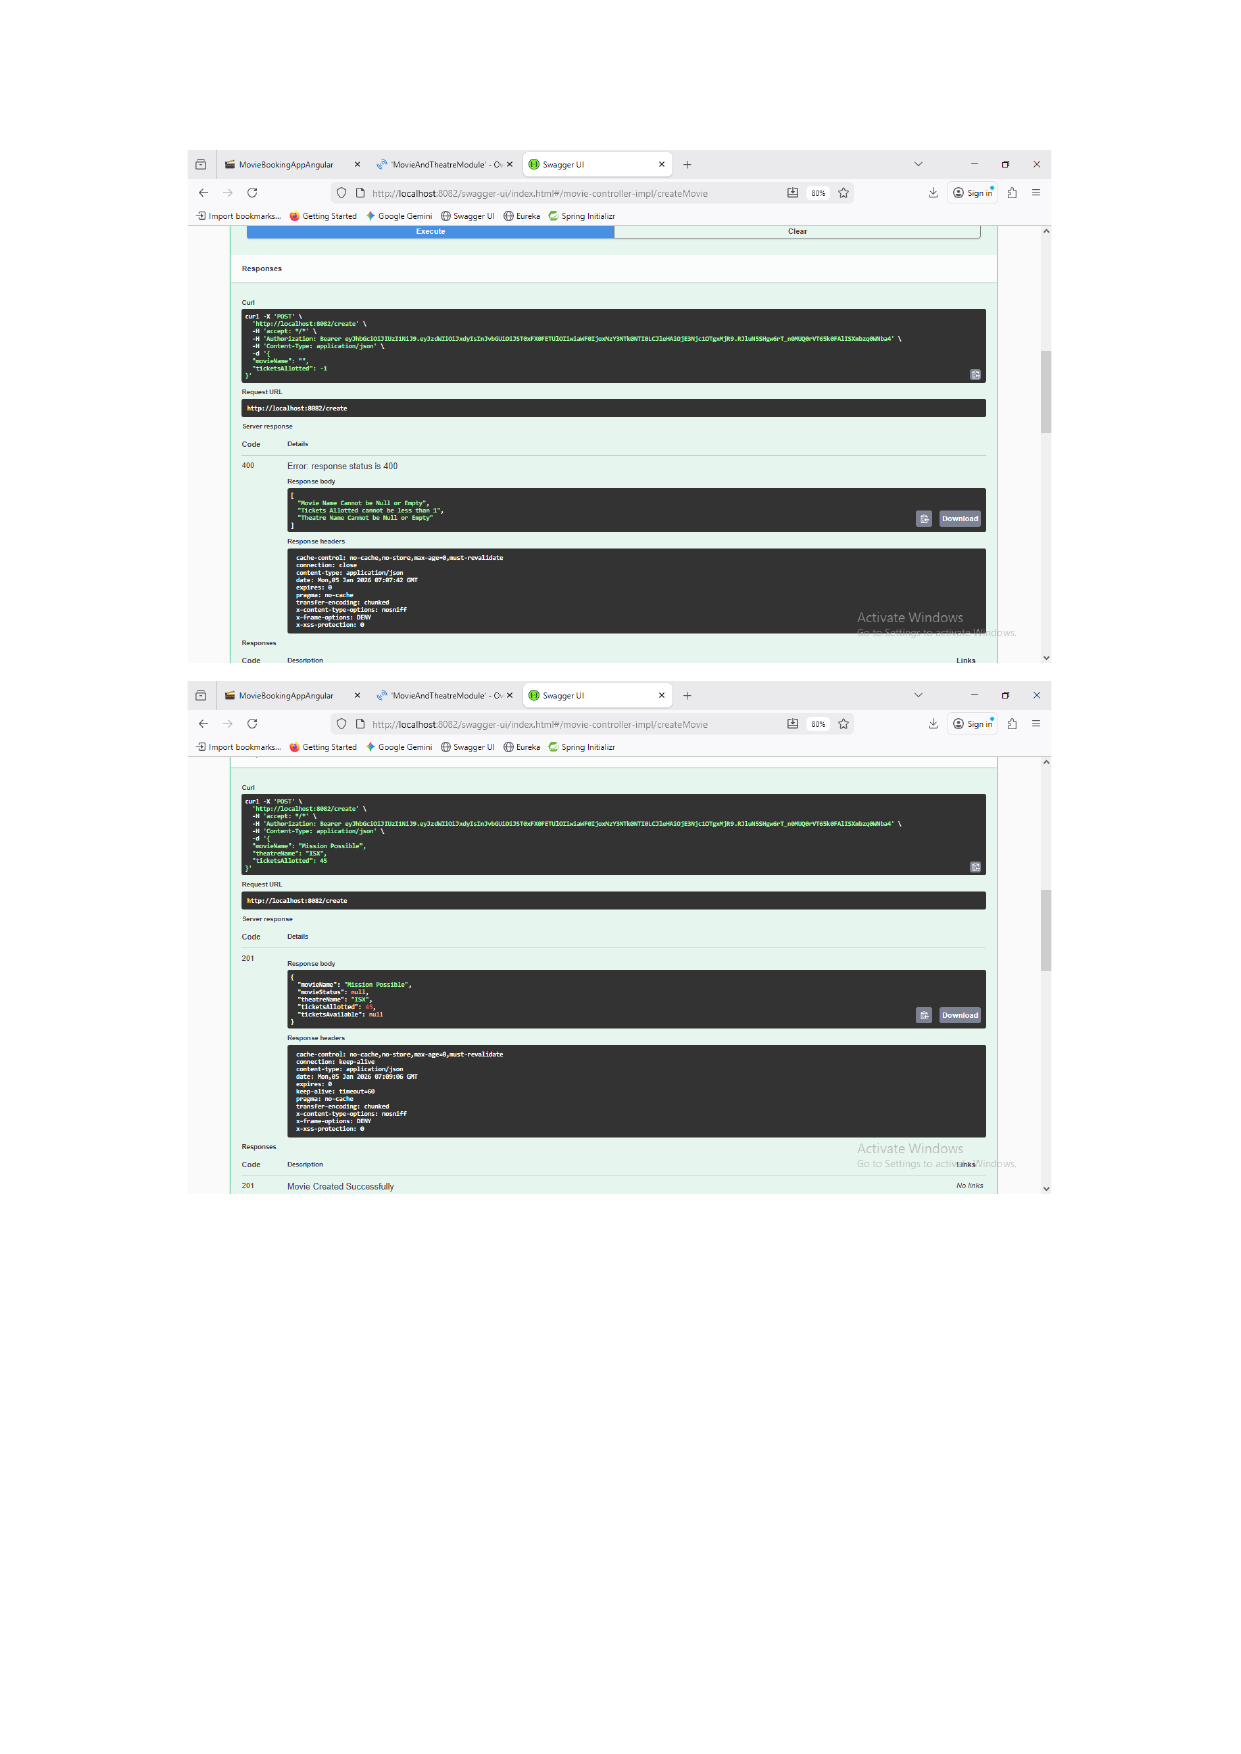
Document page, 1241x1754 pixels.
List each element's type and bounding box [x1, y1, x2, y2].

picture [187, 681, 1052, 1194]
picture [187, 150, 1052, 663]
